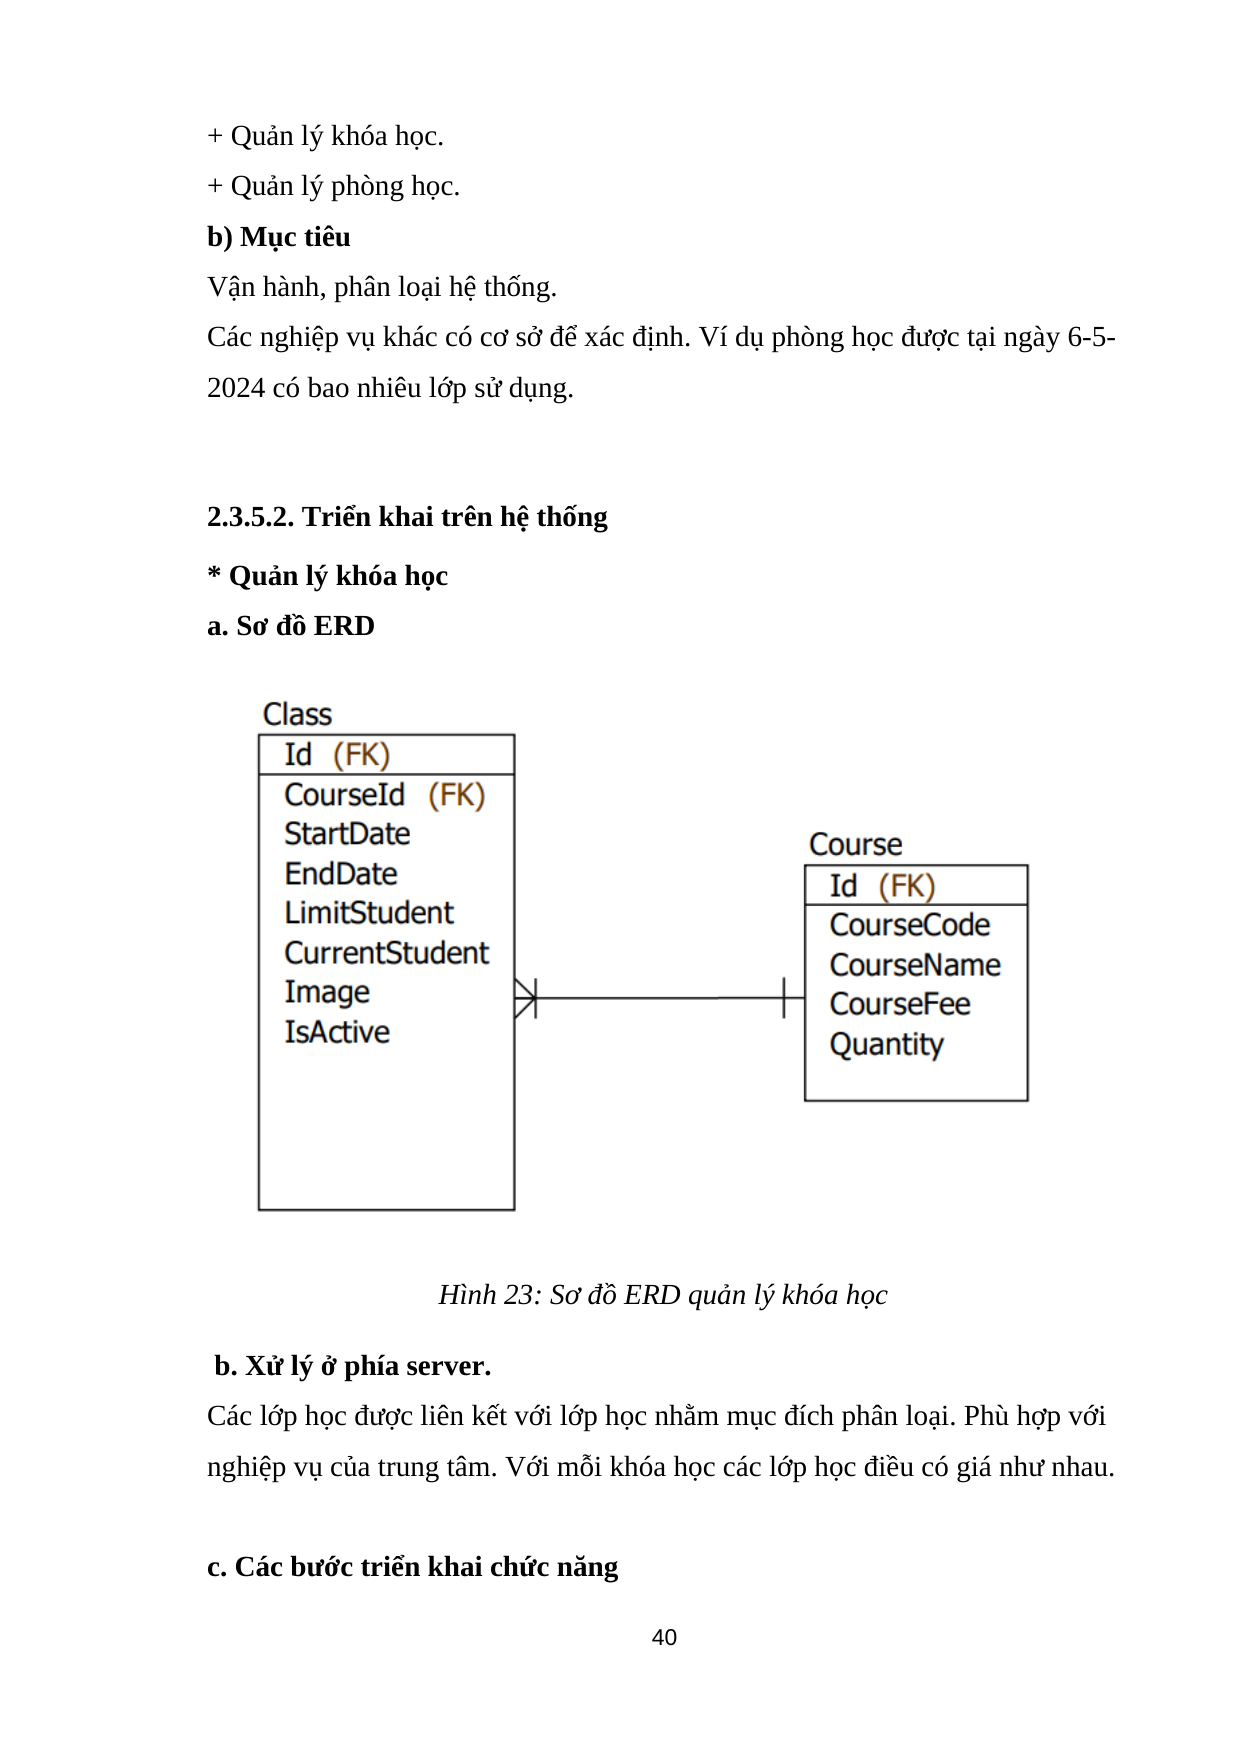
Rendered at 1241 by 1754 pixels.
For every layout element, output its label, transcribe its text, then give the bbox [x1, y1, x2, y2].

text * Quản lý khóa học [207, 558, 1122, 592]
subtitle 2.3.5.2. Triển khai trên hệ thống [207, 499, 1122, 533]
text c. Các bước triển khai chức năng [207, 1549, 1122, 1583]
text Các lớp học được liên kết với lớp học nhằm mục đích phân loại. Phù hợp với nghiệp vụ của trung tâm. Với mỗi khóa học các lớp học điều có giá như nhau. [207, 1398, 1122, 1482]
text Các nghiệp vụ khác có cơ sở để xác định. Ví dụ phòng học được tại ngày 6-5-2024 có bao nhiêu lớp sử dụng. [207, 319, 1122, 403]
text Hình 23: Sơ đồ ERD quản lý khóa học [207, 1277, 1122, 1311]
text + Quản lý phòng học. [207, 168, 1122, 202]
text Vận hành, phân loại hệ thống. [207, 269, 1122, 303]
text b) Mục tiêu [207, 219, 1122, 252]
text + Quản lý khóa học. [207, 118, 1122, 152]
picture [206, 658, 1122, 1264]
text b. Xử lý ở phía server. [207, 1348, 1122, 1382]
text a. Sơ đồ ERD [207, 608, 1122, 642]
